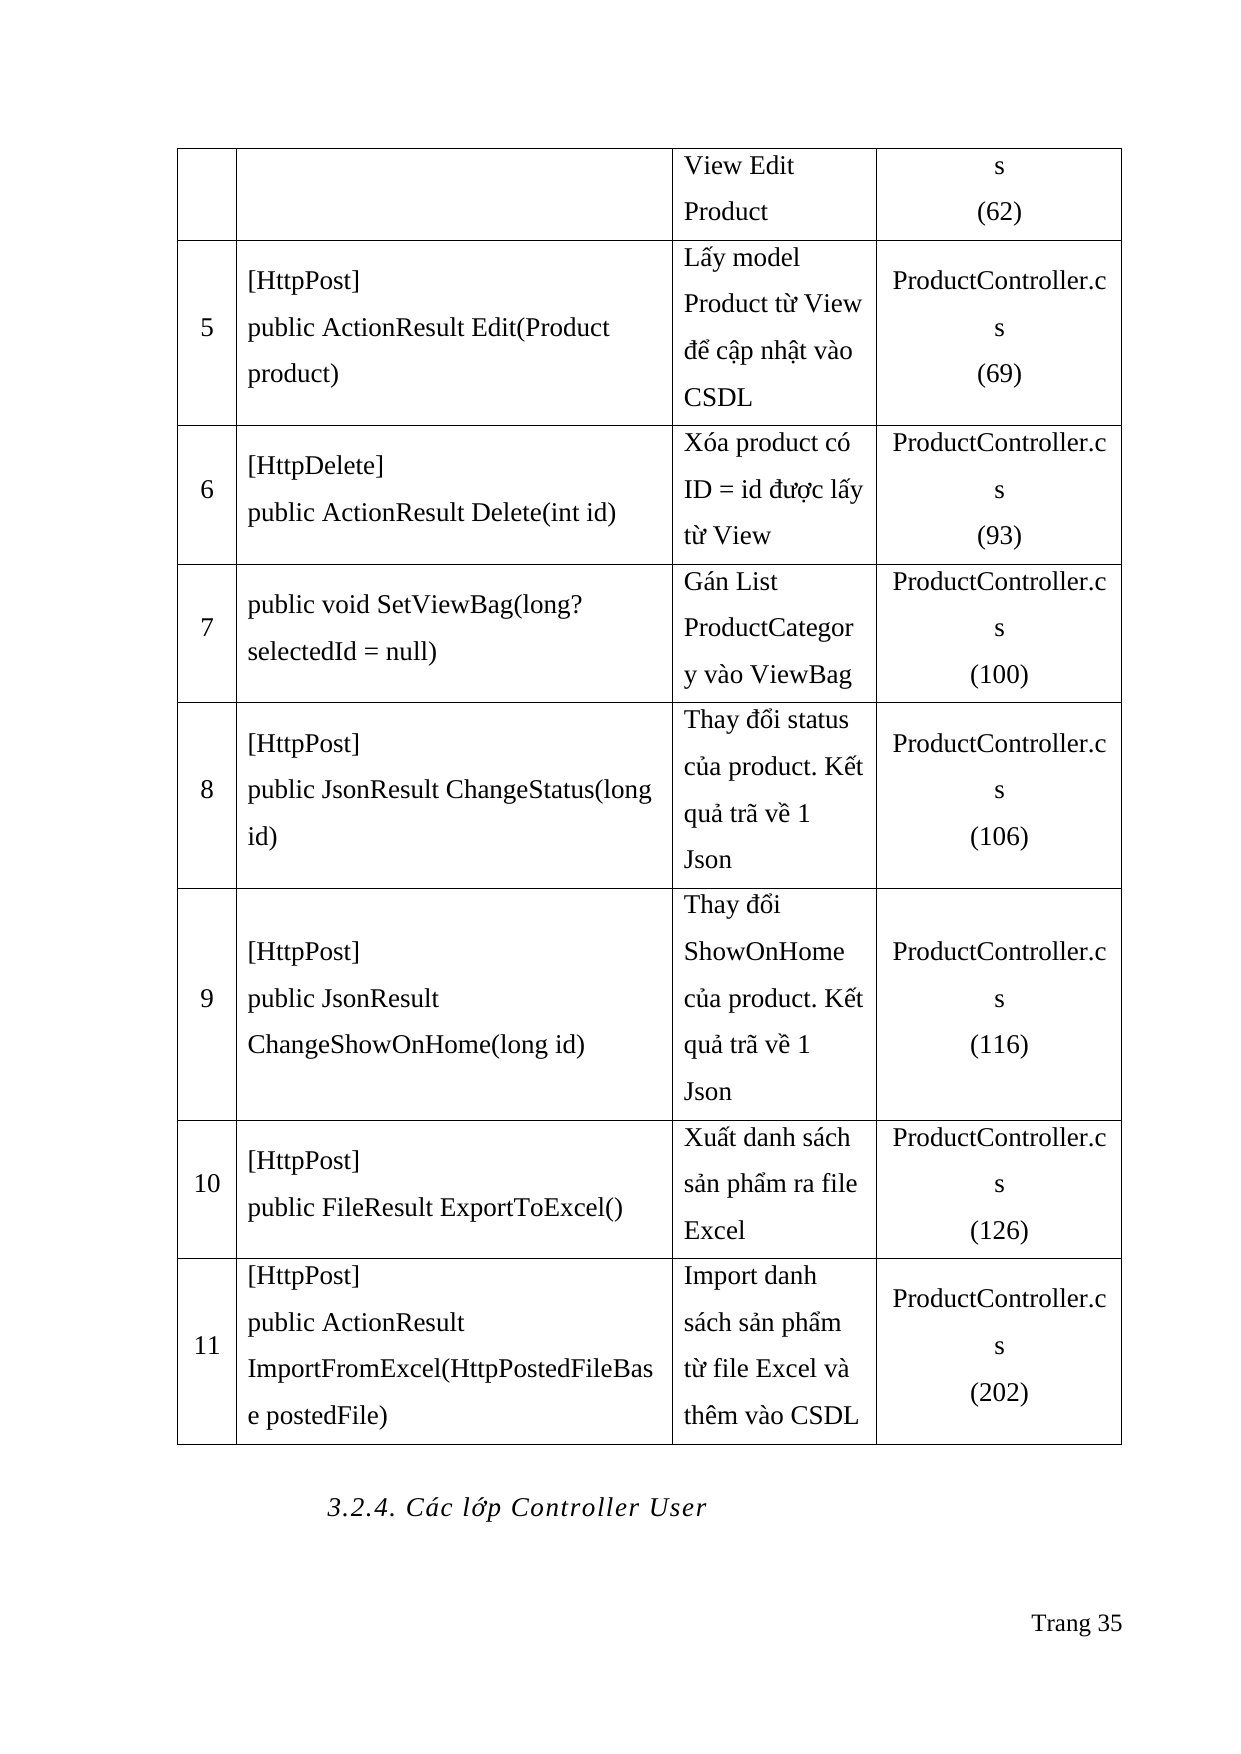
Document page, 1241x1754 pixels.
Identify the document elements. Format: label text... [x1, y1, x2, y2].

table_cell [HttpDelete] public ActionResult Delete(int id) [237, 426, 672, 564]
table_cell ProductController.cs (202) [877, 1259, 1121, 1443]
table_cell Thay đổi status của product. Kết quả trã về 1 Json [673, 703, 876, 888]
table_cell Lấy model Product từ View để cập nhật vào CSDL [673, 241, 876, 425]
table_cell 5 [178, 241, 236, 425]
table_cell [HttpPost] public ActionResult ImportFromExcel(HttpPostedFileBase postedFile) [237, 1259, 672, 1443]
table_cell 11 [178, 1259, 236, 1443]
table_cell ProductController.cs (69) [877, 241, 1121, 425]
table_cell 10 [178, 1121, 236, 1258]
table_cell ProductController.cs (93) [877, 426, 1121, 564]
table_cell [673, 149, 876, 240]
table_cell 9 [178, 889, 236, 1119]
table_cell Thay đổi ShowOnHome của product. Kết quả trã về 1 Json [673, 889, 876, 1119]
table_cell [HttpPost] public JsonResult ChangeShowOnHome(long id) [237, 889, 672, 1119]
table_cell Gán List ProductCategory vào ViewBag [673, 565, 876, 702]
table_cell Xuất danh sách sản phẩm ra file Excel [673, 1121, 876, 1258]
subtitle 3.2.4. Các lớp Controller User [327, 1491, 1122, 1523]
table_cell 8 [178, 703, 236, 888]
table_cell public void SetViewBag(long? selectedId = null) [237, 565, 672, 702]
table_cell 4 [178, 149, 236, 240]
table_cell 6 [178, 426, 236, 564]
table_cell ProductController.cs (100) [877, 565, 1121, 702]
table_cell Xóa product có ID = id được lấy từ View [673, 426, 876, 564]
table_cell ProductController.cs (126) [877, 1121, 1121, 1258]
table_cell [HttpPost] public FileResult ExportToExcel() [237, 1121, 672, 1258]
table_cell ProductController.cs (116) [877, 889, 1121, 1119]
table_cell ProductController.cs (106) [877, 703, 1121, 888]
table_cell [237, 149, 672, 240]
table_cell [HttpPost] public ActionResult Edit(Product product) [237, 241, 672, 425]
table_cell 7 [178, 565, 236, 702]
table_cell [877, 149, 1121, 240]
table_cell [HttpPost] public JsonResult ChangeStatus(long id) [237, 703, 672, 888]
table_cell Import danh sách sản phẩm từ file Excel và thêm vào CSDL [673, 1259, 876, 1443]
